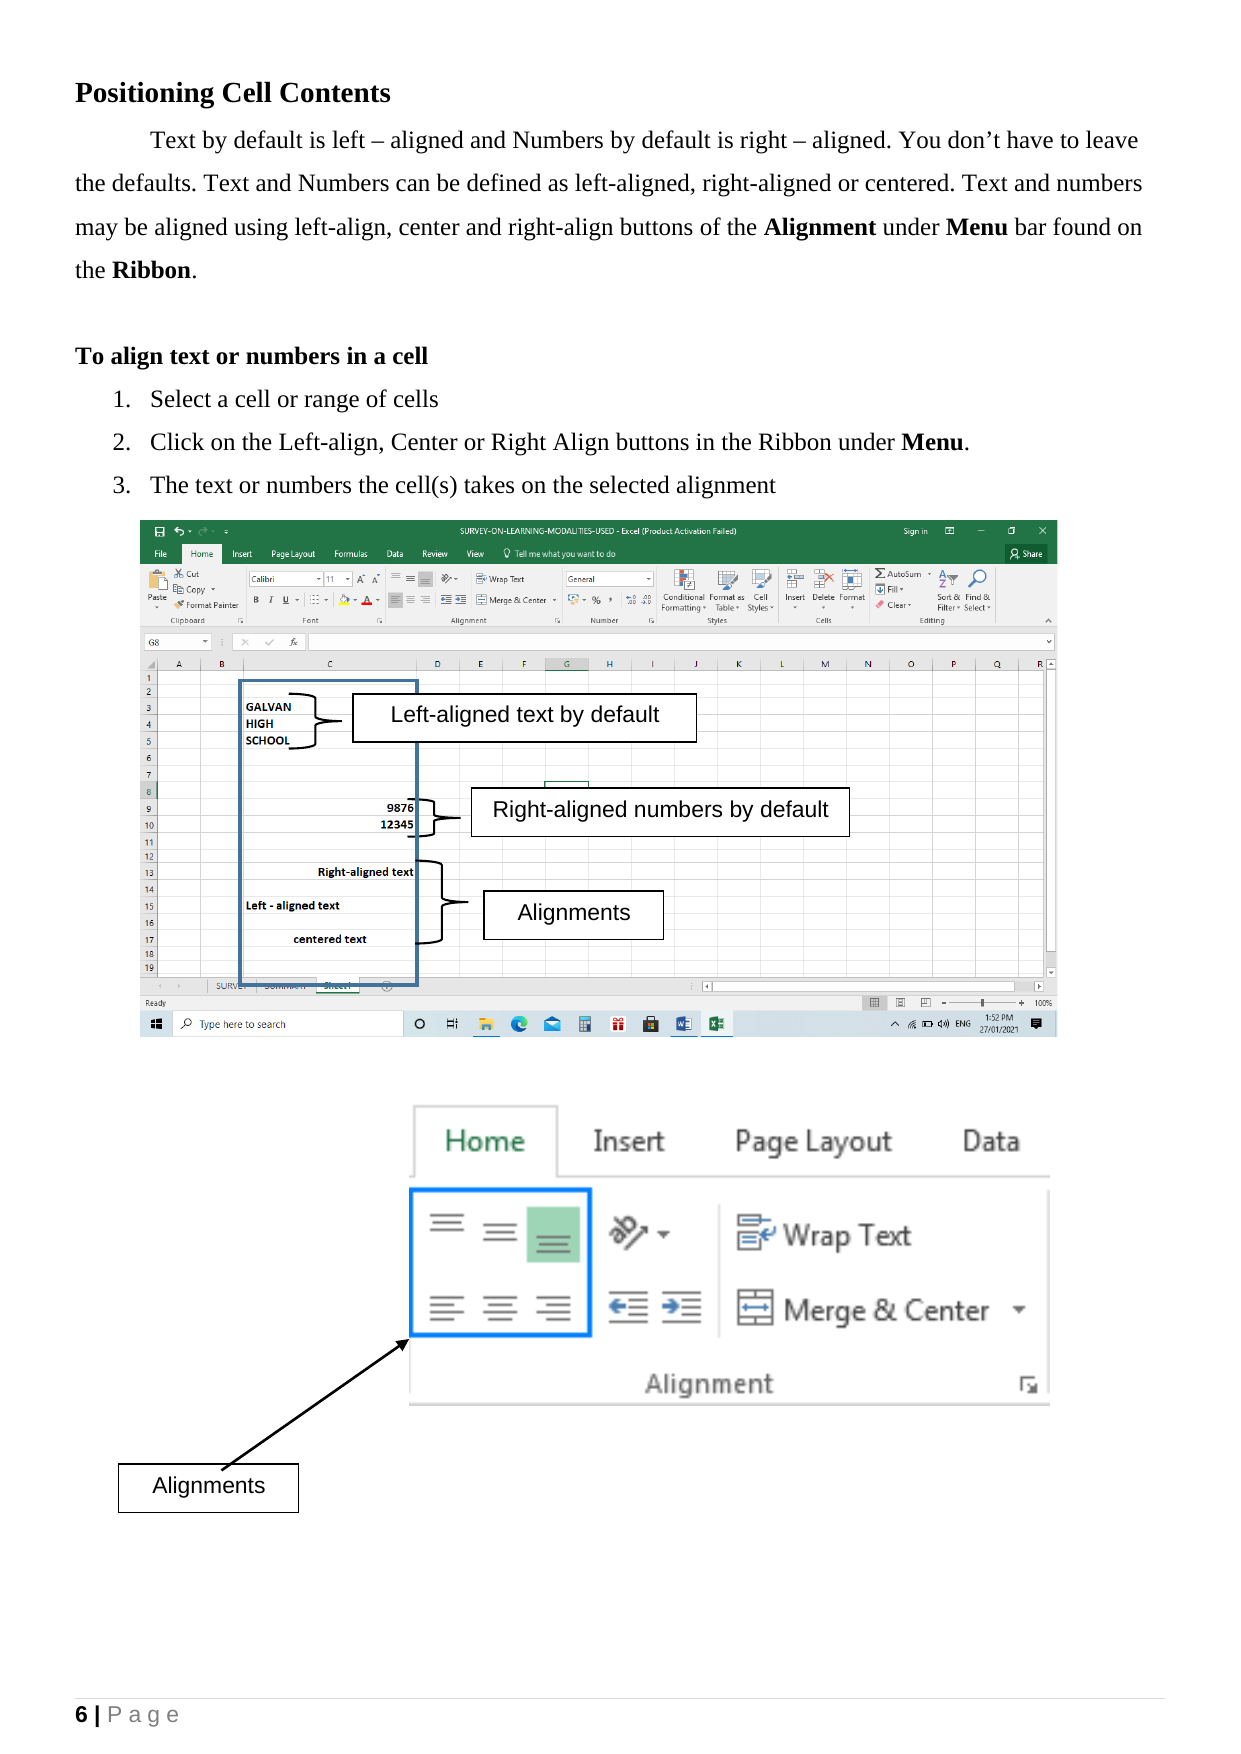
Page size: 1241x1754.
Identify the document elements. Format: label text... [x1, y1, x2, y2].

list The text or numbers the cell(s) takes on the selected alignment [112, 470, 1165, 499]
text Text by default is left – aligned and Numbers by default is right – aligned. You don’t have to leave the defaults. Text and Numbers can be defined as left-aligned, right-aligned or centered. Text and numbers may be aligned using left-align, center and right-align buttons of the Alignment under Menu bar found on the Ribbon. [75, 125, 1165, 283]
list Select a cell or range of cells [112, 384, 1165, 413]
list Click on the Left-align, Center or Right Align buttons in the Ribbon under Menu. [112, 427, 1165, 456]
picture [409, 1101, 1050, 1406]
picture [140, 520, 1058, 1037]
text To align text or numbers in a cell [75, 341, 1165, 370]
text Positioning Cell Contents [75, 75, 1165, 108]
